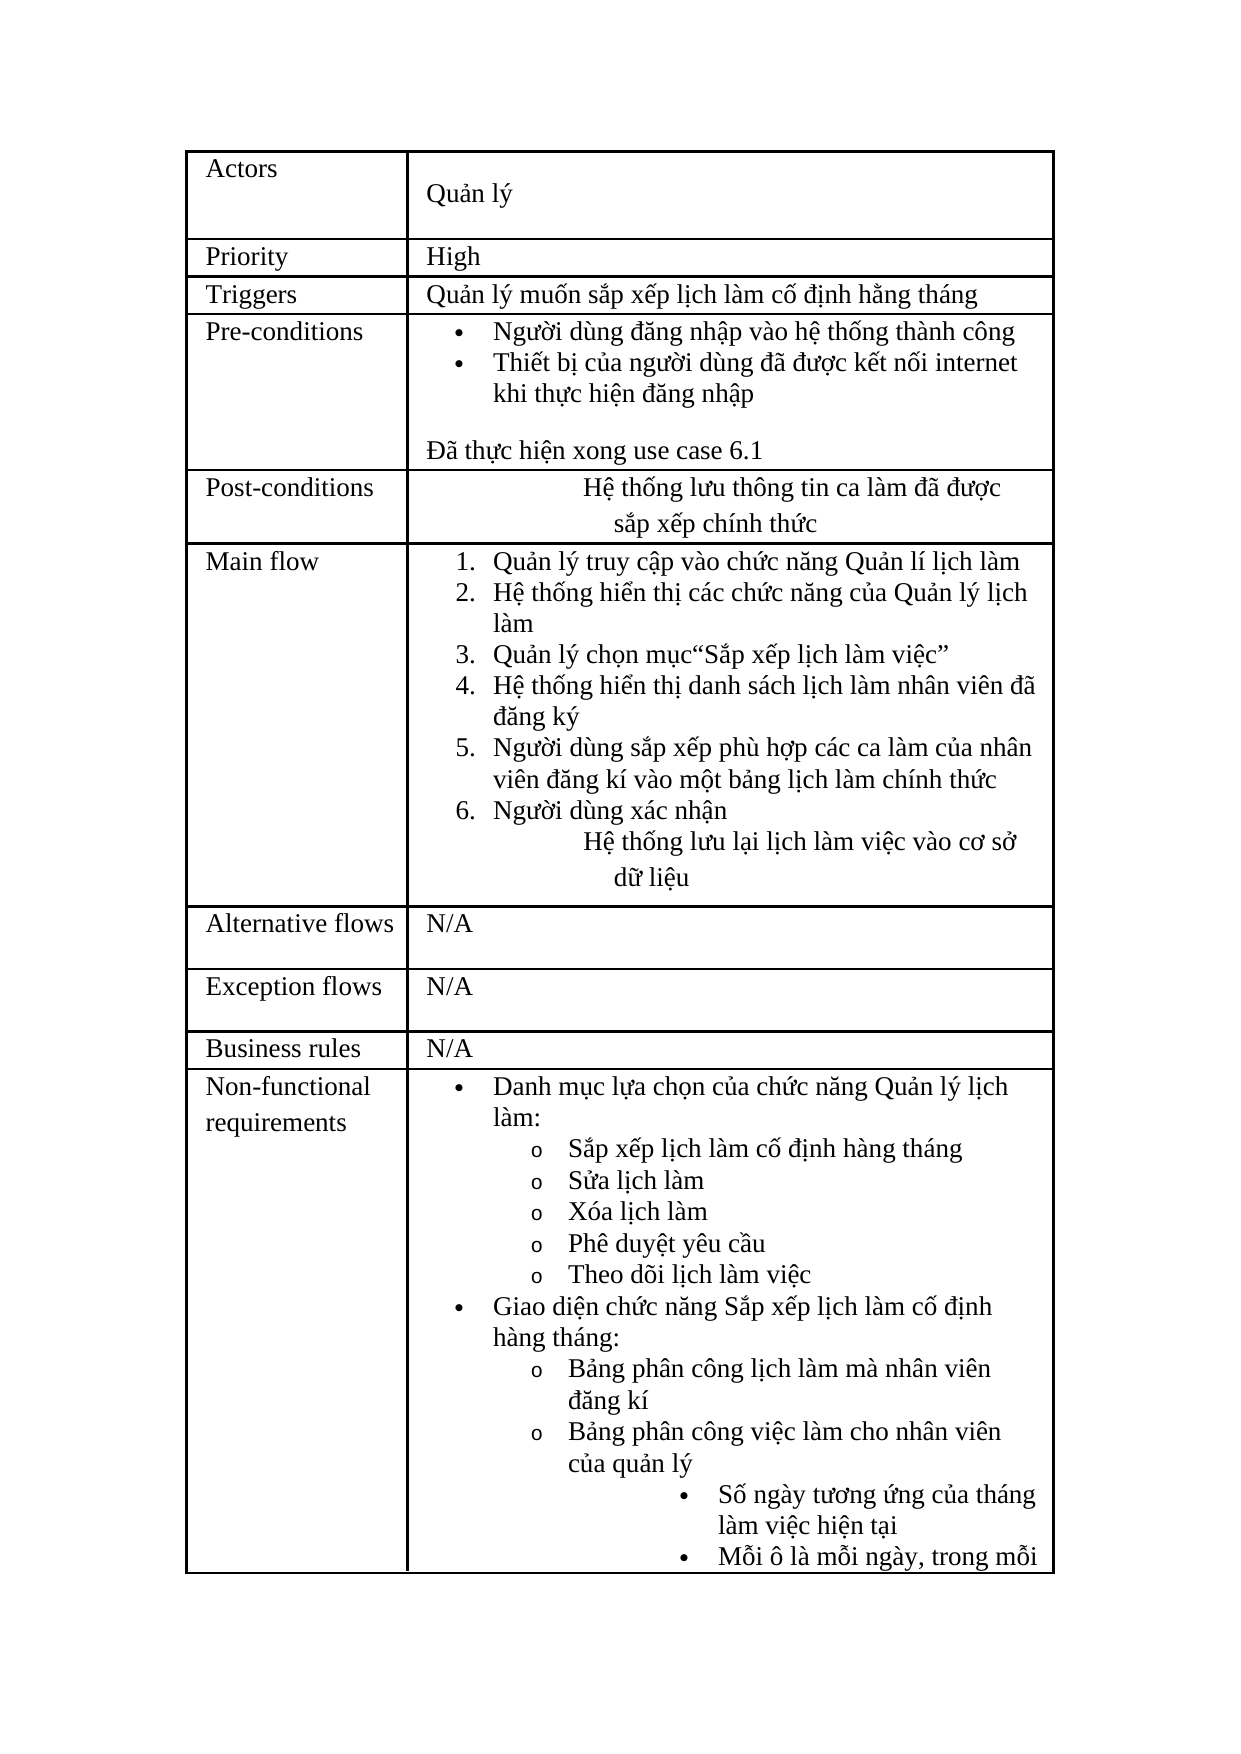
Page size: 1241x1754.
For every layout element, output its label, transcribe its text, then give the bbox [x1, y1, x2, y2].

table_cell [188, 1070, 406, 1571]
table_cell Exception flows [188, 970, 406, 1030]
table_cell Người dùng đăng nhập vào hệ thống thành công Thiết bị của người dùng đã được kết nối internet khi thực hiện đăng nhập Đã thực hiện xong use case 6.1 [409, 315, 1052, 469]
table_cell Actors [188, 153, 406, 237]
table_cell Triggers [188, 278, 406, 313]
table_cell Business rules [188, 1033, 406, 1067]
table_cell Hệ thống lưu thông tin ca làm đã được sắp xếp chính thức [409, 471, 1052, 542]
table_cell Priority [188, 240, 406, 275]
table_cell Quản lý truy cập vào chức năng Quản lí lịch làm Hệ thống hiển thị các chức năng của Quản lý lịch làm Quản lý chọn mục“Sắp xếp lịch làm việc” Hệ thống hiển thị danh sách lịch làm nhân viên đã đăng ký Người dùng sắp xếp phù hợp các ca làm của nhân viên đăng kí vào một bảng lịch làm chính thức Người dùng xác nhận Hệ thống lưu lại lịch làm việc vào cơ sở dữ liệu [409, 545, 1052, 905]
table_cell N/A [409, 970, 1052, 1030]
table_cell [409, 1070, 1052, 1571]
table_cell Post-conditions [188, 471, 406, 542]
table_cell Quản lý muốn sắp xếp lịch làm cố định hằng tháng [409, 278, 1052, 313]
table_cell Main flow [188, 545, 406, 905]
table_cell N/A [409, 908, 1052, 967]
table_cell High [409, 240, 1052, 275]
table_cell Pre-conditions [188, 315, 406, 469]
table_cell Quản lý [409, 153, 1052, 237]
table_cell N/A [409, 1033, 1052, 1067]
table_cell Alternative flows [188, 908, 406, 967]
